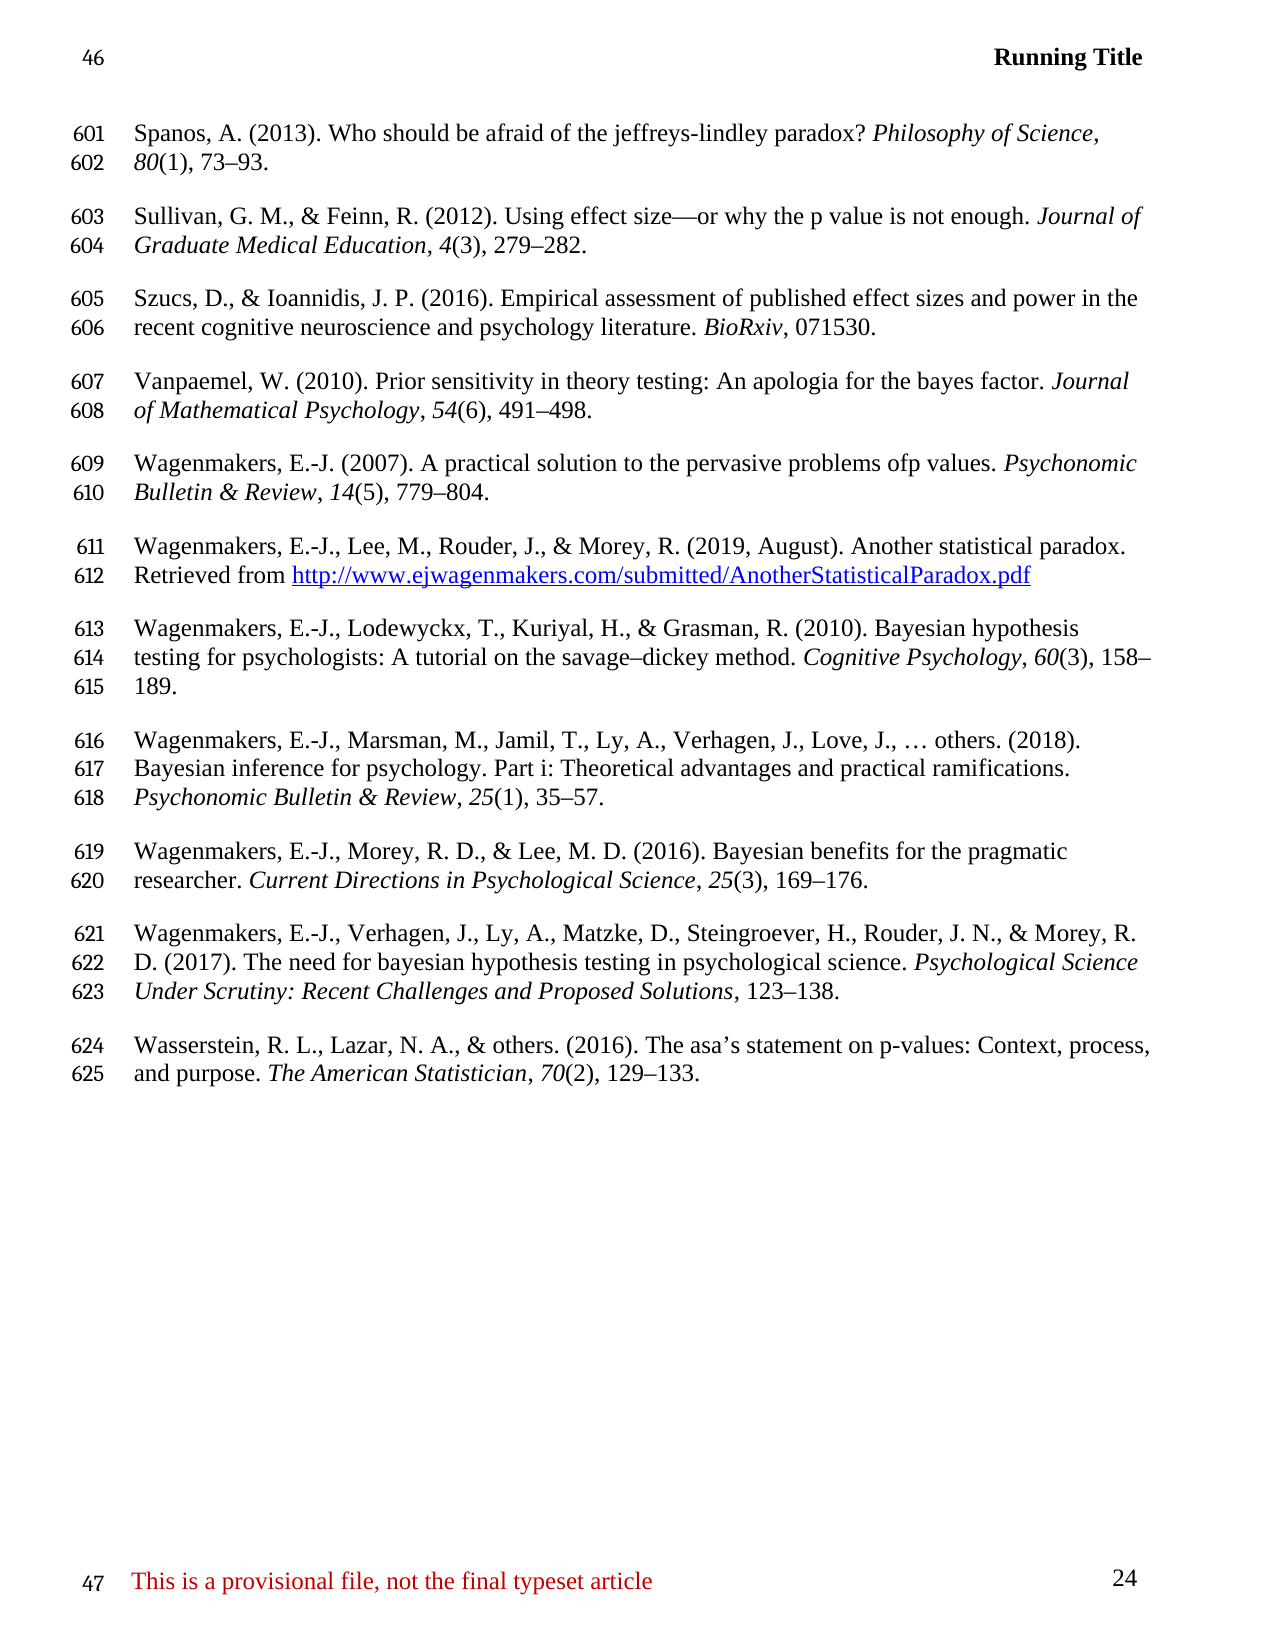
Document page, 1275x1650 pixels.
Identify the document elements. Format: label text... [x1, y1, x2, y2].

text Wagenmakers, E.-J., Morey, R. D., & Lee, M. D. (2016). Bayesian benefits for the pragmatic researcher. Current Directions in Psychological Science, 25(3), 169–176. [133, 836, 1152, 893]
text Wagenmakers, E.-J., Lodewyckx, T., Kuriyal, H., & Grasman, R. (2010). Bayesian hypothesis testing for psychologists: A tutorial on the savage–dickey method. Cognitive Psychology, 60(3), 158–189. [133, 613, 1152, 700]
text Wagenmakers, E.-J. (2007). A practical solution to the pervasive problems ofp values. Psychonomic Bulletin & Review, 14(5), 779–804. [133, 448, 1152, 506]
text Wagenmakers, E.-J., Marsman, M., Jamil, T., Ly, A., Verhagen, J., Love, J., … others. (2018). Bayesian inference for psychology. Part i: Theoretical advantages and practical ramifications. Psychonomic Bulletin & Review, 25(1), 35–57. [133, 725, 1152, 811]
text Wagenmakers, E.-J., Lee, M., Rouder, J., & Morey, R. (2019, August). Another statistical paradox. Retrieved from http://www.ejwagenmakers.com/submitted/AnotherStatisticalParadox.pdf [133, 531, 1152, 588]
text Sullivan, G. M., & Feinn, R. (2012). Using effect size—or why the p value is not enough. Journal of Graduate Medical Education, 4(3), 279–282. [133, 201, 1152, 258]
text Wasserstein, R. L., Lazar, N. A., & others. (2016). The asa’s statement on p-values: Context, process, and purpose. The American Statistician, 70(2), 129–133. [133, 1030, 1152, 1087]
text Szucs, D., & Ioannidis, J. P. (2016). Empirical assessment of published effect sizes and power in the recent cognitive neuroscience and psychology literature. BioRxiv, 071530. [133, 283, 1152, 341]
text Wagenmakers, E.-J., Verhagen, J., Ly, A., Matzke, D., Steingroever, H., Rouder, J. N., & Morey, R. D. (2017). The need for bayesian hypothesis testing in psychological science. Psychological Science Under Scrutiny: Recent Challenges and Proposed Solutions, 123–138. [133, 918, 1152, 1005]
text Vanpaemel, W. (2010). Prior sensitivity in theory testing: An apologia for the bayes factor. Journal of Mathematical Psychology, 54(6), 491–498. [133, 366, 1152, 423]
text Spanos, A. (2013). Who should be afraid of the jeffreys-lindley paradox? Philosophy of Science, 80(1), 73–93. [133, 118, 1152, 176]
